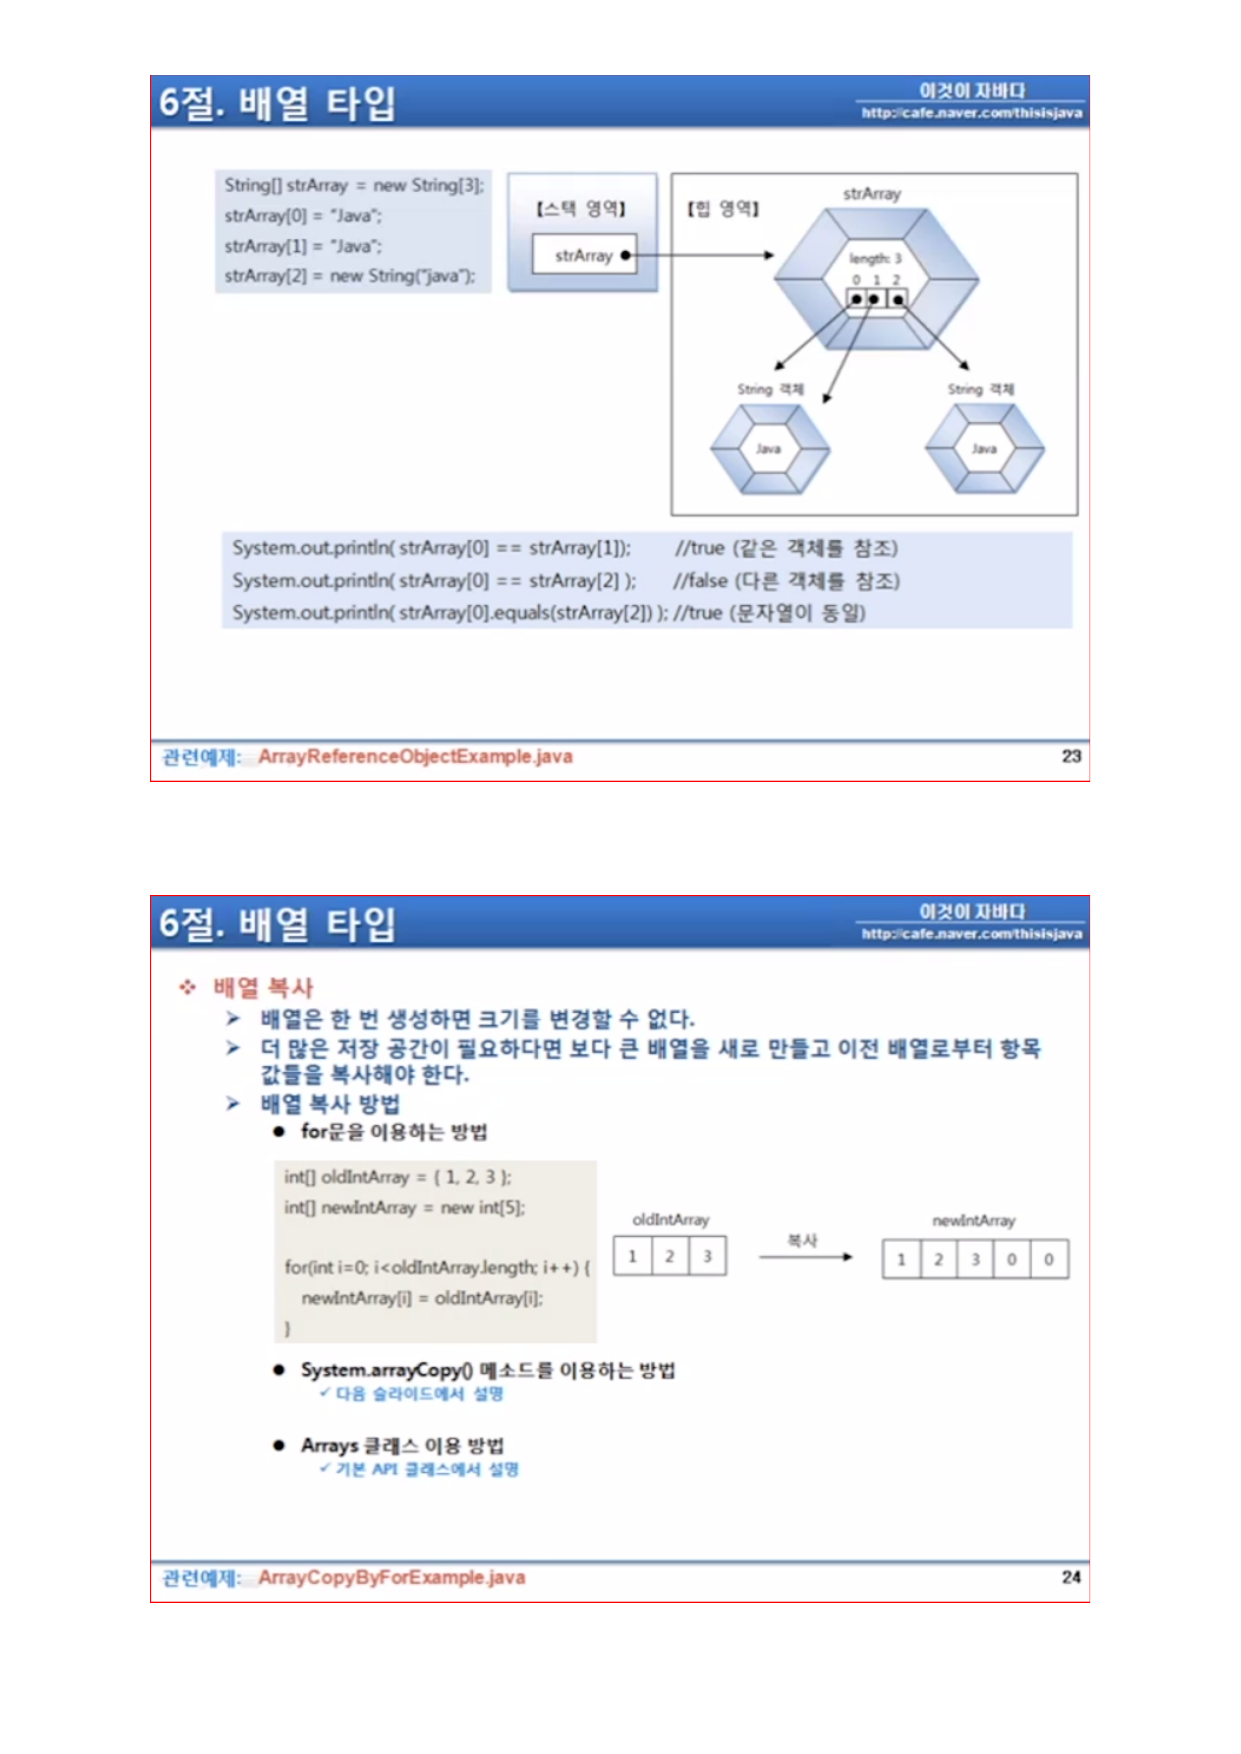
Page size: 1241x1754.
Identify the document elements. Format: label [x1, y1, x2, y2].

picture [150, 75, 1091, 782]
picture [150, 895, 1091, 1603]
